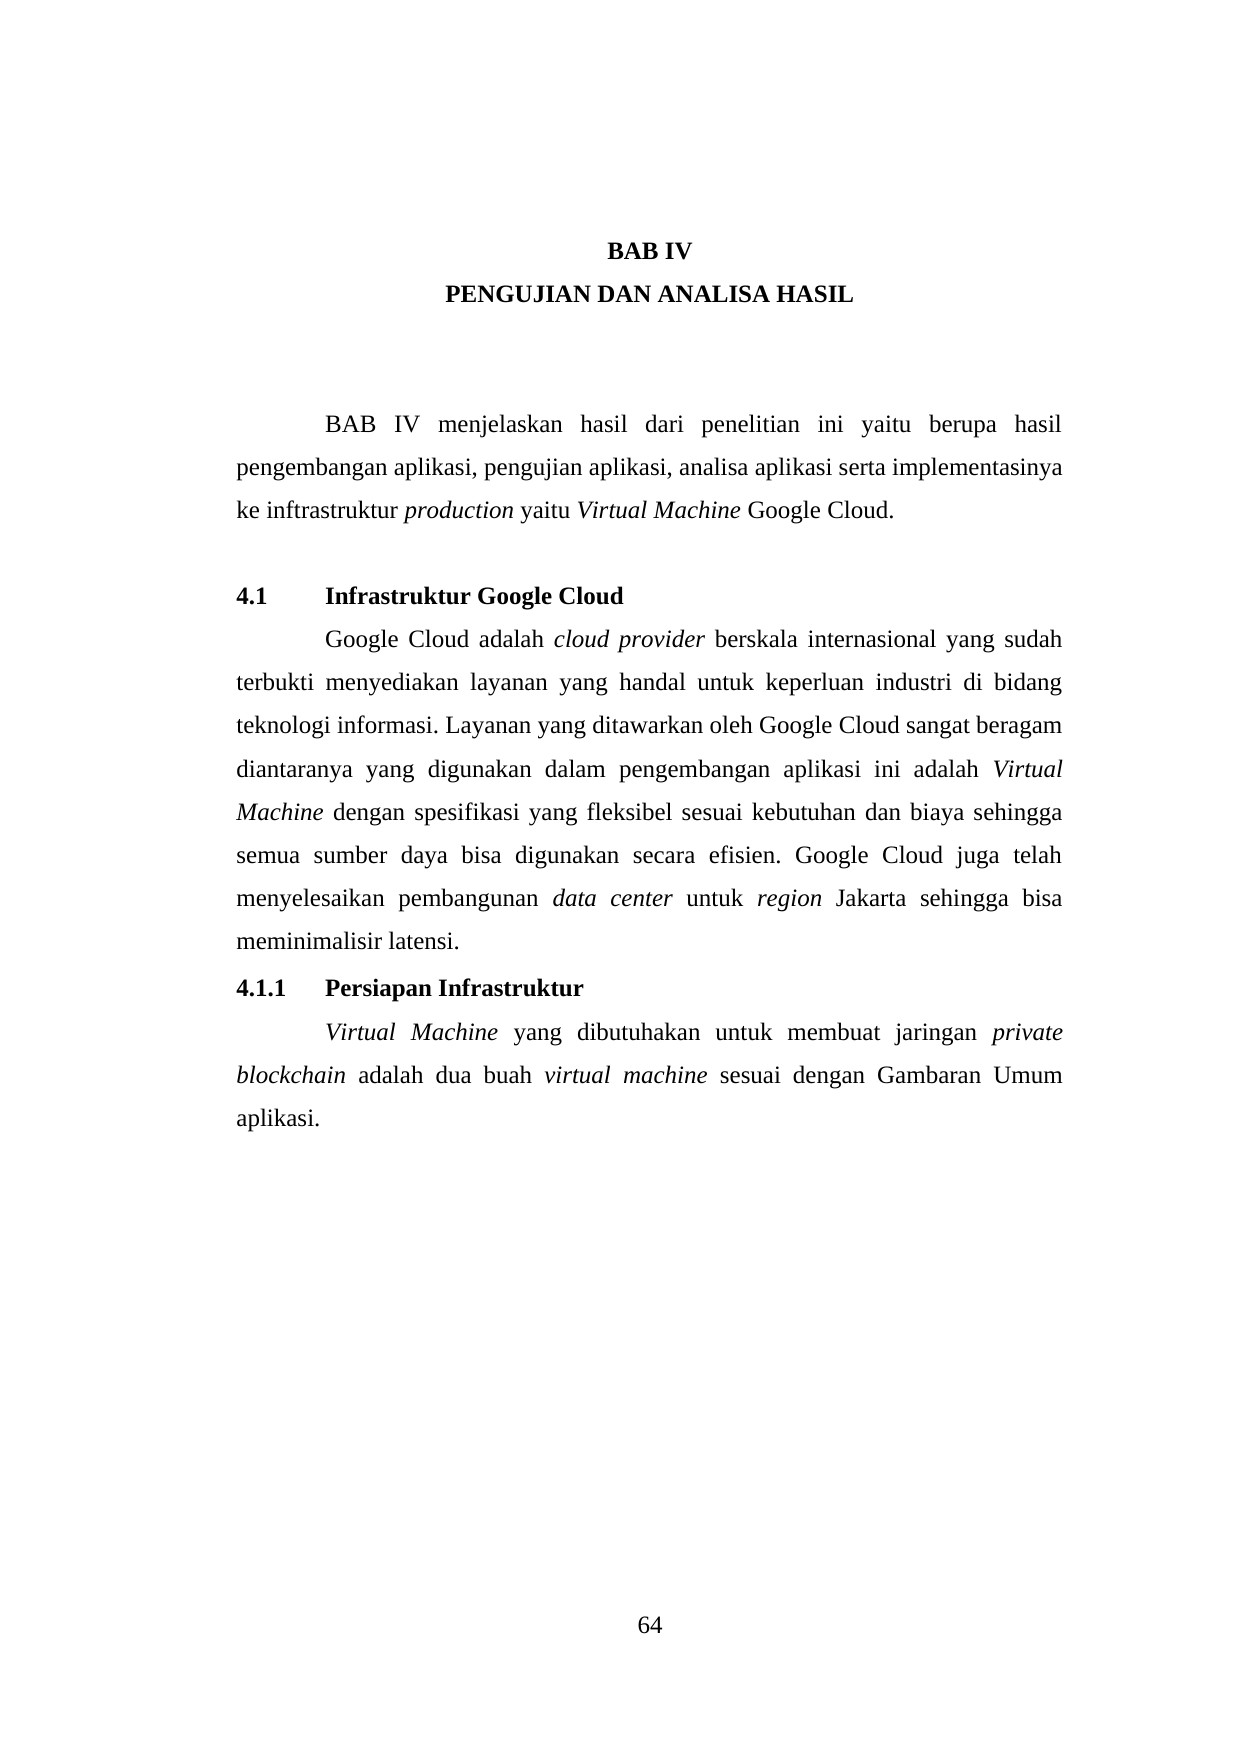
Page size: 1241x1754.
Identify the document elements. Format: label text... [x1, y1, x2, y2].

subtitle Persiapan Infrastruktur [236, 973, 1063, 1002]
subtitle Infrastruktur Google Cloud [236, 581, 1063, 610]
text Google Cloud adalah cloud provider berskala internasional yang sudah terbukti menyediakan layanan yang handal untuk keperluan industri di bidang teknologi informasi. Layanan yang ditawarkan oleh Google Cloud sangat beragam diantaranya yang digunakan dalam pengembangan aplikasi ini adalah Virtual Machine dengan spesifikasi yang fleksibel sesuai kebutuhan dan biaya sehingga semua sumber daya bisa digunakan secara efisien. Google Cloud juga telah menyelesaikan pembangunan data center untuk region Jakarta sehingga bisa meminimalisir latensi. [236, 624, 1063, 955]
text Virtual Machine yang dibutuhakan untuk membuat jaringan private blockchain adalah dua buah virtual machine sesuai dengan Gambaran Umum aplikasi. [236, 1017, 1063, 1132]
text BAB IV menjelaskan hasil dari penelitian ini yaitu berupa hasil pengembangan aplikasi, pengujian aplikasi, analisa aplikasi serta implementasinya ke inftrastruktur production yaitu Virtual Machine Google Cloud. [236, 409, 1063, 524]
subtitle BAB IV PENGUJIAN DAN ANALISA HASIL [236, 236, 1063, 308]
